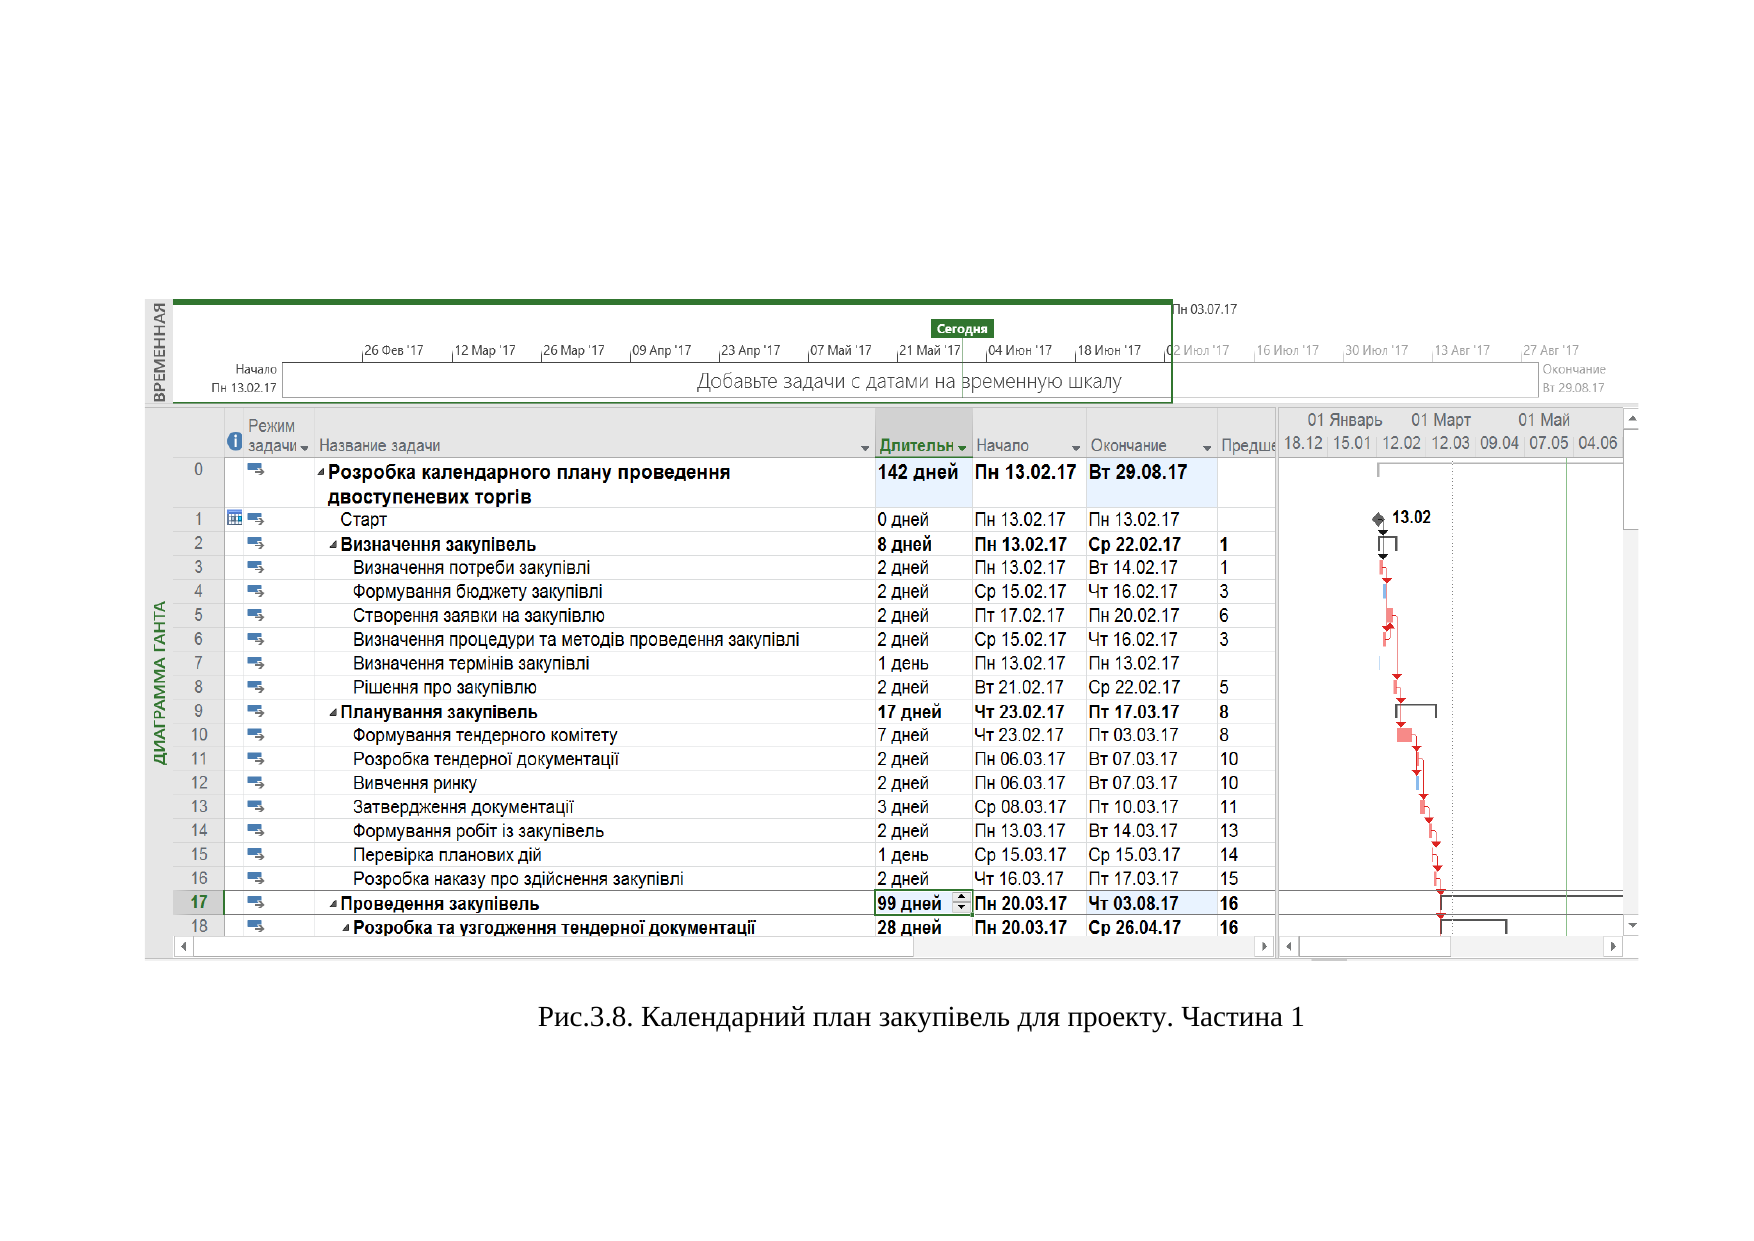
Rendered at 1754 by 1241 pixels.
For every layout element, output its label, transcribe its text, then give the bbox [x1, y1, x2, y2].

picture [144, 299, 1638, 961]
